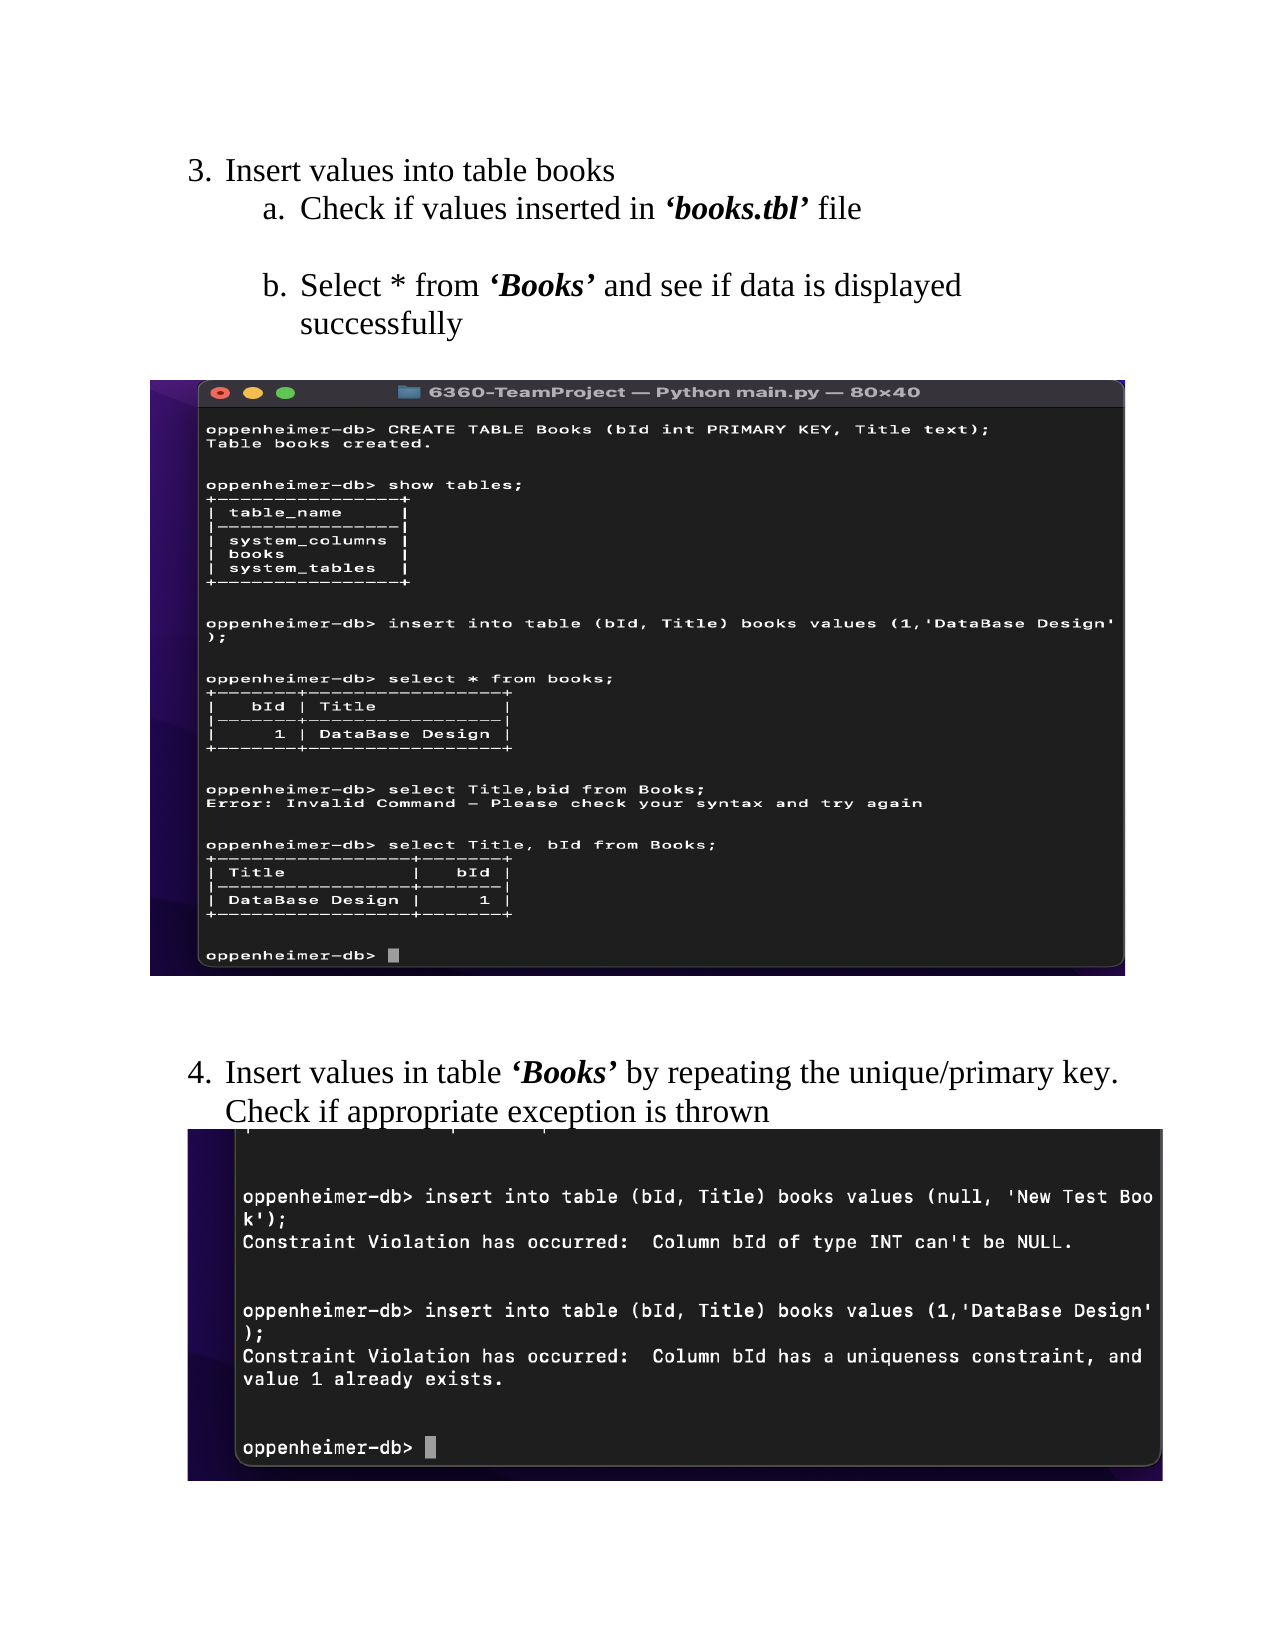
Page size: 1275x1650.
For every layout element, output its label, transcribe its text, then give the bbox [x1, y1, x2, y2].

picture [150, 380, 1125, 976]
list Check if values inserted in ‘books.tbl’ file [262, 188, 1125, 227]
list Insert values in table ‘Books’ by repeating the unique/primary key. Check if appropriate exception is thrown [187, 1052, 1125, 1129]
list Insert values into table books [187, 150, 1125, 188]
list Select * from ‘Books’ and see if data is displayed successfully [262, 265, 1125, 342]
picture [187, 1129, 1163, 1481]
